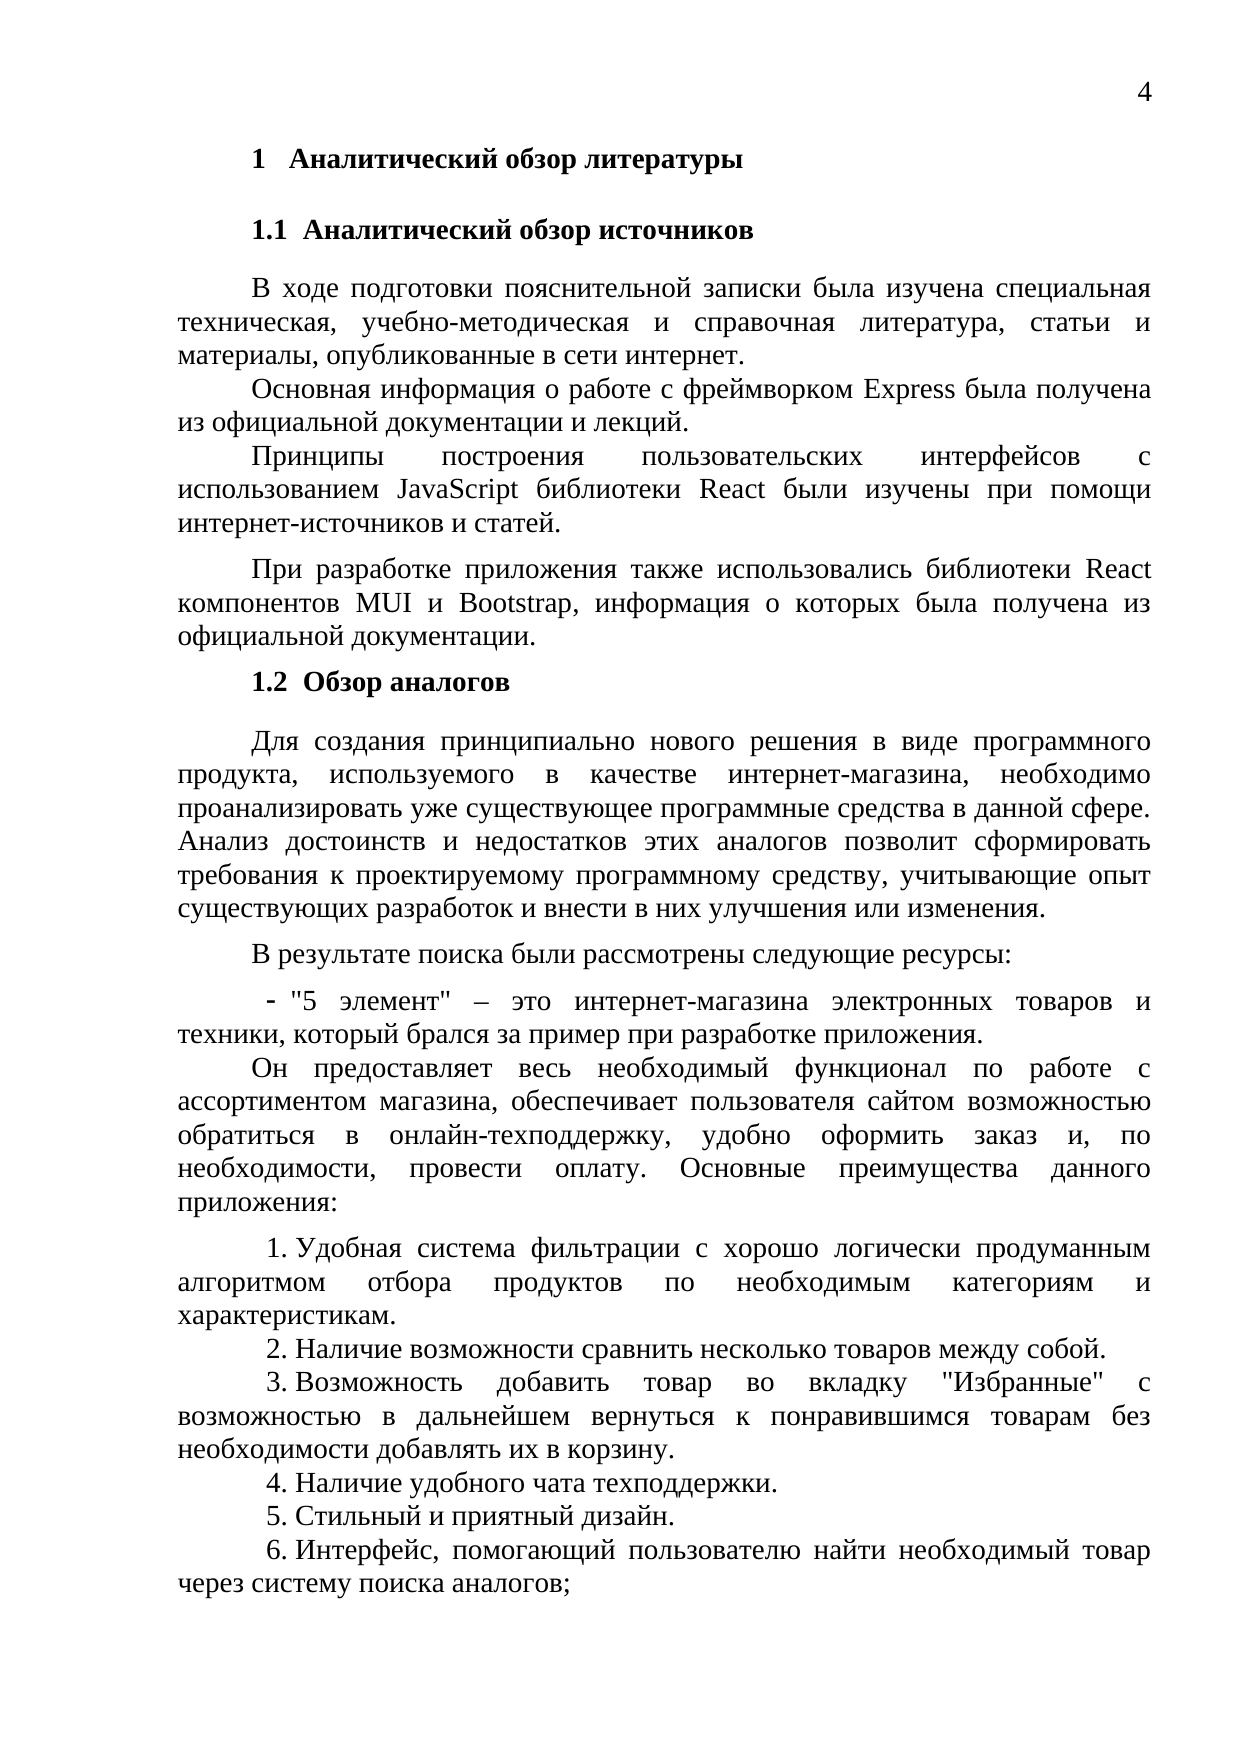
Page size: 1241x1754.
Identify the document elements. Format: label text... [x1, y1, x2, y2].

list "5 элемент" – это интернет-магазина электронных товаров и техники, который брался за пример при разработке приложения. [177, 983, 1152, 1050]
list Возможность добавить товар во вкладку "Избранные" с возможностью в дальнейшем вернуться к понравившимся товарам без необходимости добавлять их в корзину. [177, 1364, 1152, 1465]
text При разработке приложения также использовались библиотеки React компонентов MUI и Bootstrap, информация о которых была получена из официальной документации. [177, 551, 1152, 652]
subtitle Обзор аналогов [251, 664, 1152, 698]
text Принципы построения пользовательских интерфейсов с использованием JavaScript библиотеки React были изучены при помощи интернет-источников и статей. [177, 438, 1152, 539]
list Стильный и приятный дизайн. [177, 1498, 1152, 1532]
list Удобная система фильтрации с хорошо логически продуманным алгоритмом отбора продуктов по необходимым категориям и характеристикам. [177, 1230, 1152, 1331]
list Наличие возможности сравнить несколько товаров между собой. [177, 1331, 1152, 1364]
subtitle Аналитический обзор источников [251, 212, 1152, 245]
list Наличие удобного чата техподдержки. [177, 1465, 1152, 1498]
text В результате поиска были рассмотрены следующие ресурсы: [177, 937, 1152, 970]
list Интерфейс, помогающий пользователю найти необходимый товар через систему поиска аналогов; [177, 1532, 1152, 1599]
list Основная информация о работе с фреймворком Express была получена из официальной документации и лекций. [177, 371, 1152, 438]
subtitle Аналитический обзор литературы [251, 141, 1152, 174]
text В ходе подготовки пояснительной записки была изучена специальная техническая, учебно-методическая и справочная литература, статьи и материалы, опубликованные в сети интернет. [177, 270, 1152, 371]
text Он предоставляет весь необходимый функционал по работе с ассортиментом магазина, обеспечивает пользователя сайтом возможностью обратиться в онлайн-техподдержку, удобно оформить заказ и, по необходимости, провести оплату. Основные преимущества данного приложения: [177, 1050, 1152, 1218]
text Для создания принципиально нового решения в виде программного продукта, используемого в качестве интернет-магазина, необходимо проанализировать уже существующее программные средства в данной сфере. Анализ достоинств и недостатков этих аналогов позволит сформировать требования к проектируемому программному средству, учитывающие опыт существующих разработок и внести в них улучшения или изменения. [177, 723, 1152, 924]
